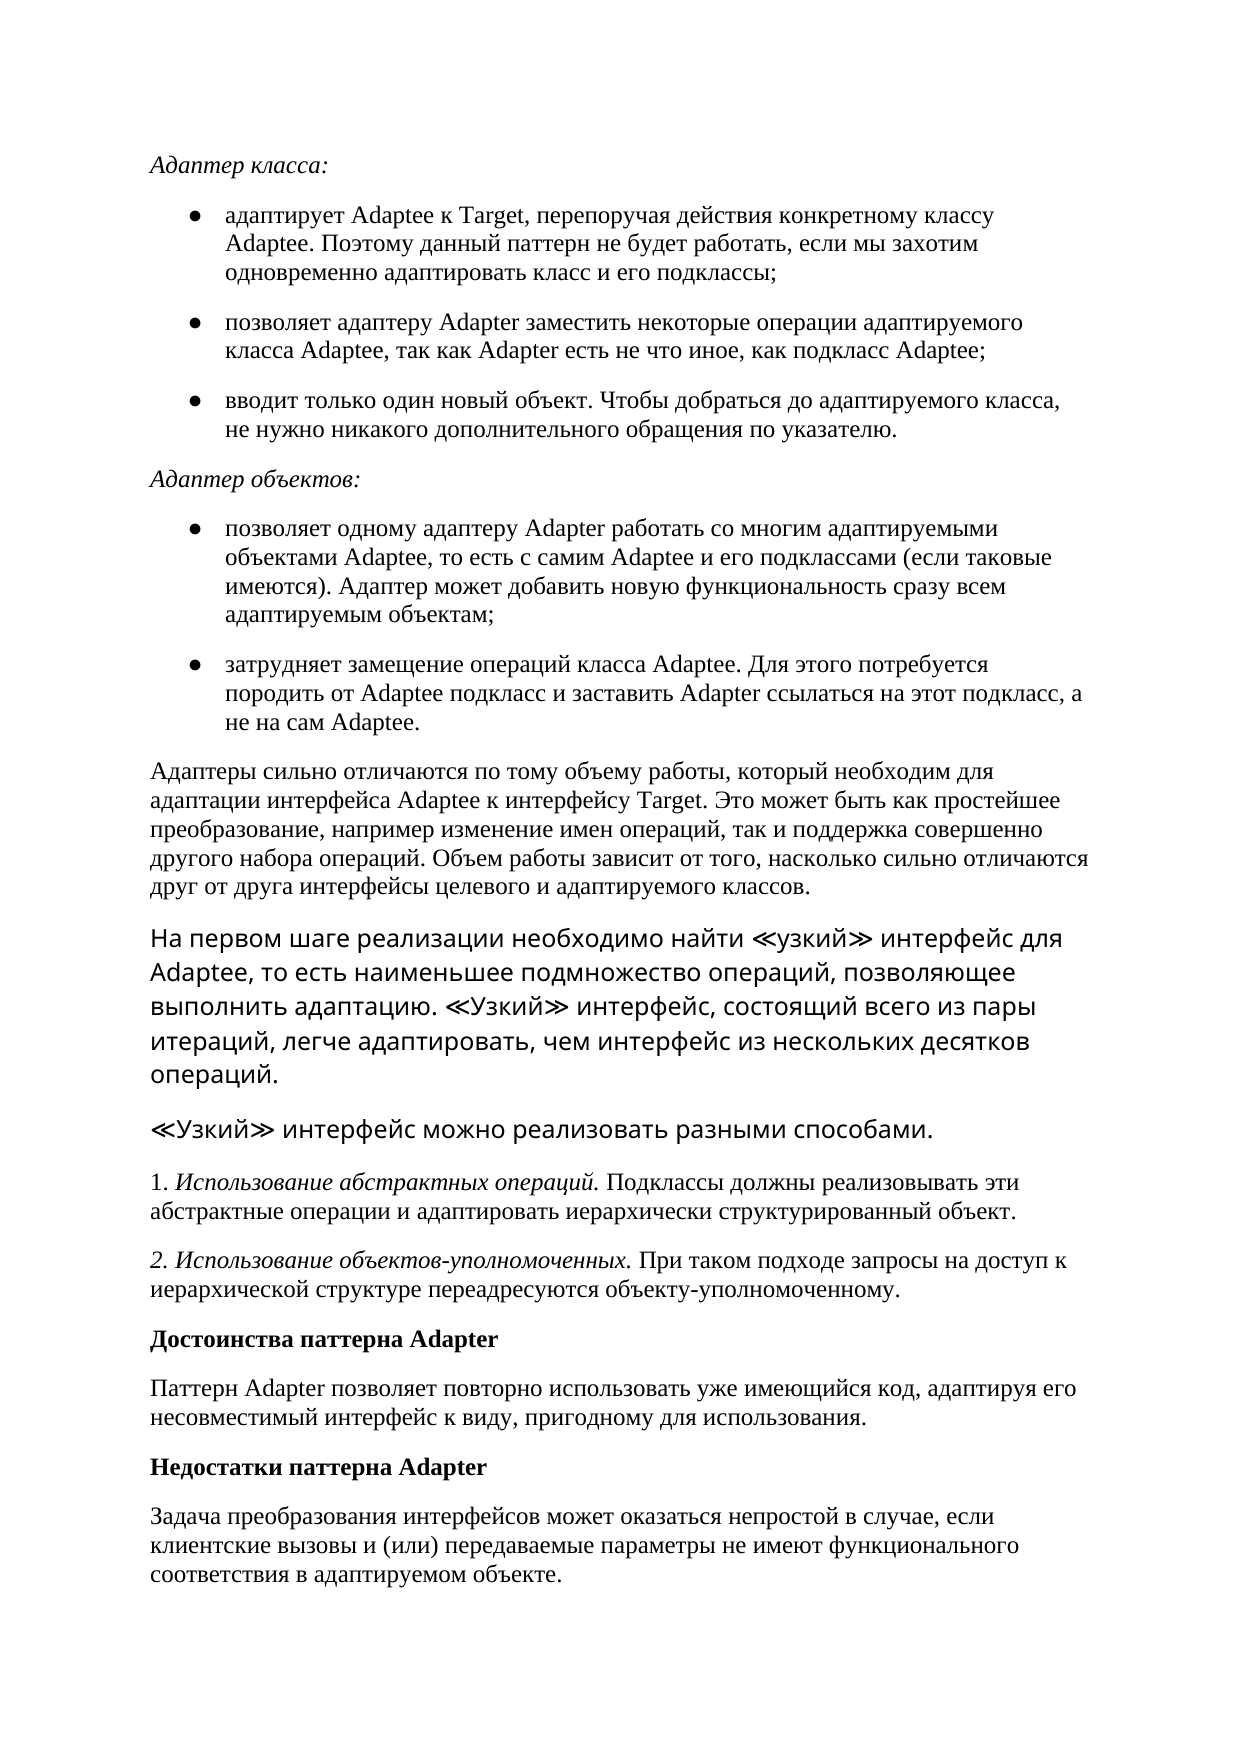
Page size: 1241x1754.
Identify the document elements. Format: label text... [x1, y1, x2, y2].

text Адаптер объектов: [150, 464, 1153, 492]
text Недостатки паттерна Adapter [150, 1452, 1153, 1480]
text На первом шаге реализации необходимо найти ≪узкий≫ интерфейс для Adaptee, то есть наименьшее подмножество операций, позволяющее выполнить адаптацию. ≪Узкий≫ интерфейс, состоящий всего из пары итераций, легче адаптировать, чем интерфейс из нескольких десятков операций. [150, 921, 1153, 1091]
text Задача преобразования интерфейсов может оказаться непростой в случае, если клиентские вызовы и (или) передаваемые параметры не имеют функционального соответствия в адаптируемом объекте. [150, 1501, 1153, 1587]
list позволяет одному адаптеру Adapter работать со многим адаптируемыми объектами Adaptee, то есть с самим Adaptee и его подклассами (если таковые имеются). Адаптер может добавить новую функциональность сразу всем адаптируемым объектам; [187, 513, 1090, 628]
text Адаптер класса: [150, 150, 1090, 179]
text 1. Использование абстрактных операций. Подклассы должны реализовывать эти абстрактные операции и адаптировать иерархически структурированный объект. [150, 1167, 1153, 1224]
text ≪Узкий≫ интерфейс можно реализовать разными способами. [150, 1112, 1153, 1146]
list позволяет адаптеру Adapter заместить некоторые операции адаптируемого класса Adaptee, так как Adapter есть не что иное, как подкласс Adaptee; [187, 307, 1090, 364]
list адаптирует Adaptee к Target, перепоручая действия конкретному классу Adaptee. Поэтому данный паттерн не будет работать, если мы захотим одновременно адаптировать класс и его подклассы; [187, 199, 1090, 286]
text 2. Использование объектов-уполномоченных. При таком подходе запросы на доступ к иерархической структуре переадресуются объекту-уполномоченному. [150, 1245, 1153, 1303]
list затрудняет замещение операций класса Adaptee. Для этого потребуется породить от Adaptee подкласс и заставить Adapter ссылаться на этот подкласс, а не на сам Adaptee. [187, 649, 1090, 736]
text Достоинства паттерна Adapter [150, 1324, 1153, 1352]
list вводит только один новый объект. Чтобы добраться до адаптируемого класса, не нужно никакого дополнительного обращения по указателю. [187, 385, 1090, 443]
text Паттерн Adapter позволяет повторно использовать уже имеющийся код, адаптируя его несовместимый интерфейс к виду, пригодному для использования. [150, 1373, 1153, 1431]
text Адаптеры сильно отличаются по тому объему работы, который необходим для адаптации интерфейса Adaptее к интерфейсу Target. Это может быть как простейшее преобразование, например изменение имен операций, так и поддержка совершенно другого набора операций. Объем работы зависит от того, насколько сильно отличаются друг от друга интерфейсы целевого и адаптируемого классов. [150, 756, 1153, 900]
